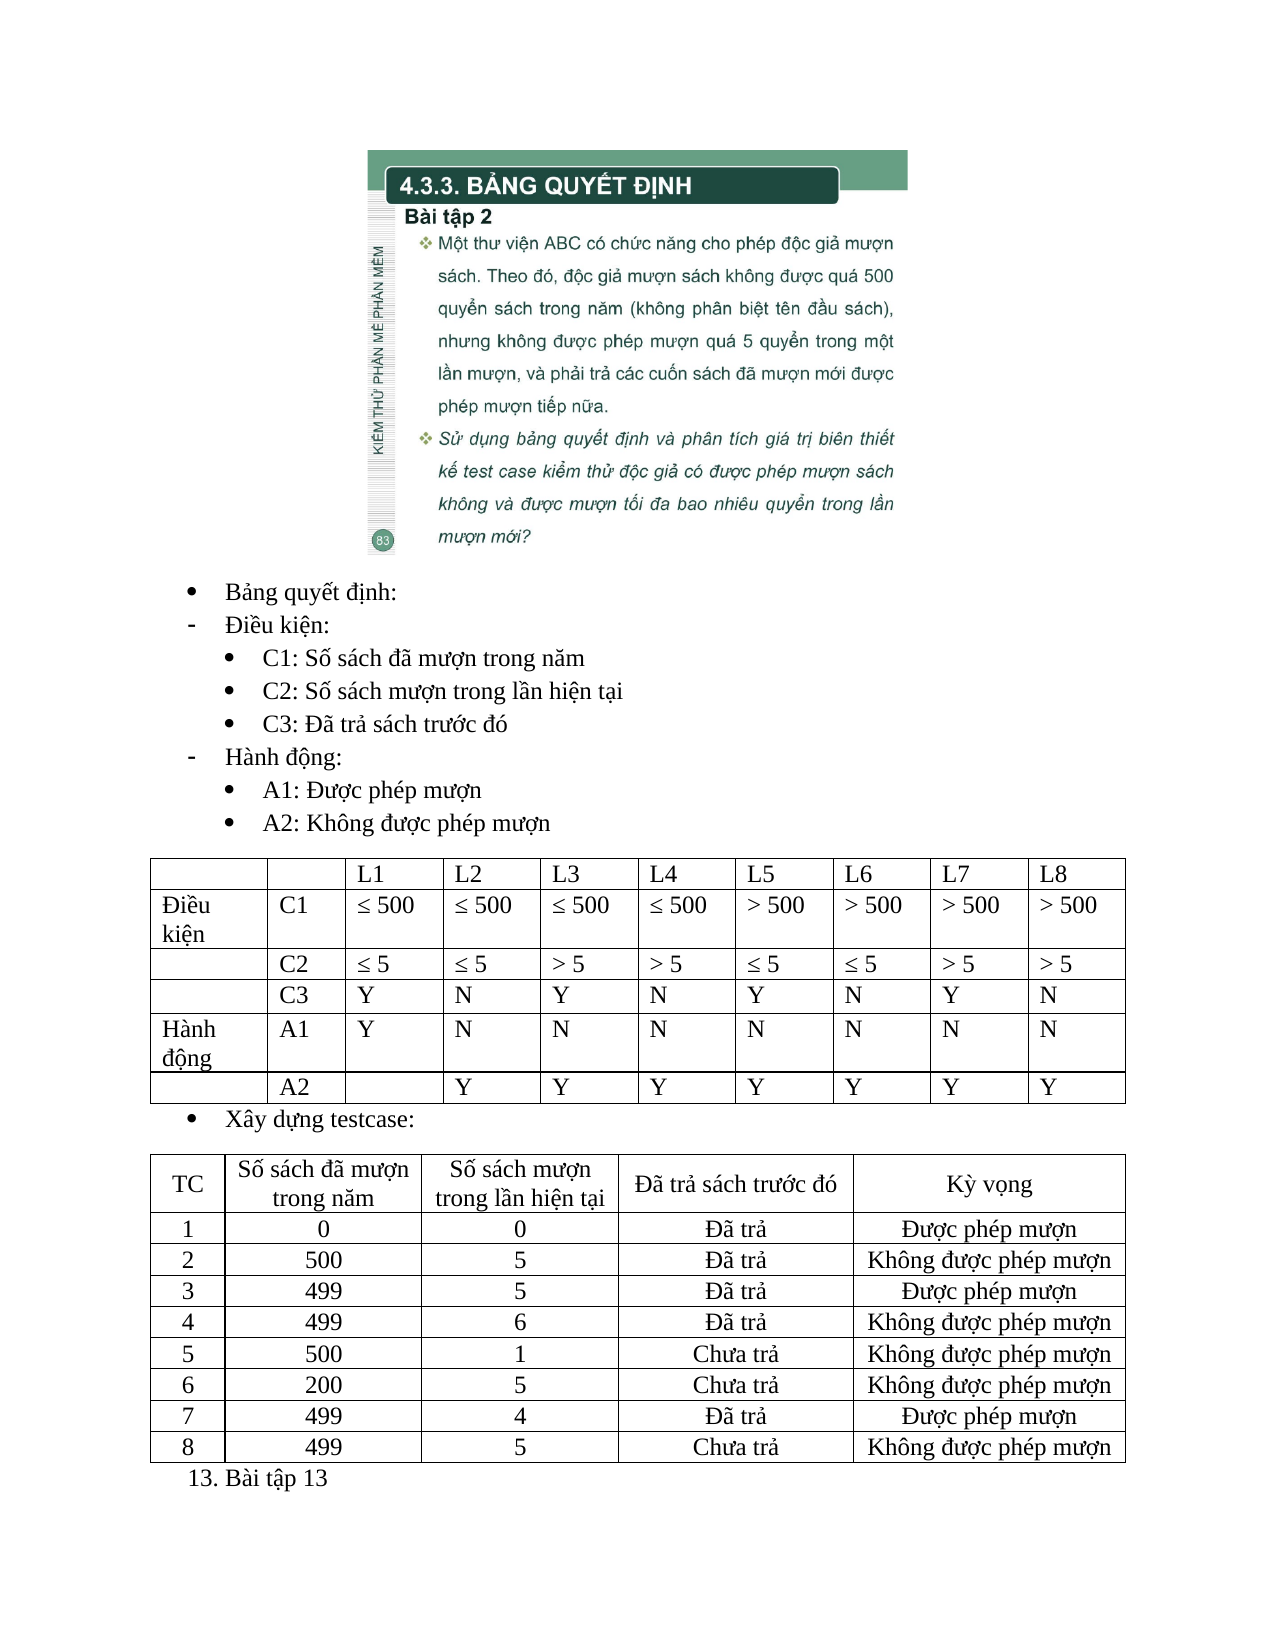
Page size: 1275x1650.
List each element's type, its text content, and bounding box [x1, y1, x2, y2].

table_cell Đã trả [619, 1213, 853, 1243]
table_cell Y [931, 1073, 1028, 1103]
table_cell Y [541, 1073, 638, 1103]
table_cell Đã trả [619, 1276, 853, 1306]
table_cell 0 [422, 1213, 618, 1243]
table_cell Y [736, 980, 833, 1013]
table_header Kỳ vọng [854, 1155, 1125, 1212]
table_cell 500 [226, 1338, 421, 1368]
table_cell 499 [226, 1432, 421, 1462]
table_cell > 5 [1029, 949, 1125, 979]
table_cell [346, 1073, 443, 1103]
table_cell Chưa trả [619, 1338, 853, 1368]
table_cell 500 [226, 1244, 421, 1274]
table_cell 4 [422, 1401, 618, 1431]
table_cell ≤ 500 [541, 890, 638, 948]
table_header [268, 859, 345, 889]
table_cell 0 [226, 1213, 421, 1243]
table_cell N [834, 1014, 930, 1071]
table_cell Y [1029, 1073, 1125, 1103]
table_cell Y [346, 980, 443, 1013]
table_cell Đã trả [619, 1307, 853, 1337]
table_cell Y [931, 980, 1028, 1013]
table_cell 1 [422, 1338, 618, 1368]
table_header Đã trả sách trước đó [619, 1155, 853, 1212]
table_cell C1 [268, 890, 345, 948]
table_header L2 [444, 859, 540, 889]
table_cell N [444, 1014, 540, 1071]
table_cell Điều kiện [151, 890, 267, 948]
table_cell > 500 [1029, 890, 1125, 948]
table_cell > 5 [639, 949, 735, 979]
table_cell N [736, 1014, 833, 1071]
table_cell 200 [226, 1369, 421, 1399]
table_cell > 5 [931, 949, 1028, 979]
table_cell Không được phép mượn [854, 1432, 1125, 1462]
table_cell 5 [422, 1432, 618, 1462]
list Hành động: [187, 742, 1125, 771]
table_header L4 [639, 859, 735, 889]
table_cell > 500 [931, 890, 1028, 948]
table_cell Đã trả [619, 1401, 853, 1431]
table_cell 5 [422, 1244, 618, 1274]
table_cell 1 [151, 1213, 224, 1243]
table_cell Y [736, 1073, 833, 1103]
table_cell N [834, 980, 930, 1013]
table_header L1 [346, 859, 443, 889]
table_cell Không được phép mượn [854, 1244, 1125, 1274]
table_cell N [931, 1014, 1028, 1071]
table_cell Chưa trả [619, 1369, 853, 1399]
list C2: Số sách mượn trong lần hiện tại [225, 676, 1125, 705]
table_cell ≤ 500 [444, 890, 540, 948]
list Điều kiện: [187, 610, 1125, 639]
list Bài tập 13 [187, 1463, 1125, 1492]
table_cell N [639, 1014, 735, 1071]
table_cell C2 [268, 949, 345, 979]
table_cell > 5 [541, 949, 638, 979]
table_cell C3 [268, 980, 345, 1013]
table_cell 5 [422, 1369, 618, 1399]
table_cell Được phép mượn [854, 1401, 1125, 1431]
table_cell 499 [226, 1276, 421, 1306]
table_header Số sách đã mượn trong năm [226, 1155, 421, 1212]
table_cell N [639, 980, 735, 1013]
table_header L7 [931, 859, 1028, 889]
table_cell ≤ 5 [834, 949, 930, 979]
table_cell 5 [151, 1338, 224, 1368]
table_cell N [444, 980, 540, 1013]
table_cell A2 [268, 1073, 345, 1103]
table_cell N [541, 1014, 638, 1071]
table_cell 6 [151, 1369, 224, 1399]
list Xây dựng testcase: [187, 1104, 1125, 1132]
list A2: Không được phép mượn [225, 808, 1125, 837]
list C1: Số sách đã mượn trong năm [225, 643, 1125, 672]
table_header L5 [736, 859, 833, 889]
table_cell 499 [226, 1401, 421, 1431]
table_cell Y [346, 1014, 443, 1071]
table_cell ≤ 500 [346, 890, 443, 948]
table_cell > 500 [736, 890, 833, 948]
table_cell > 500 [834, 890, 930, 948]
table_header L3 [541, 859, 638, 889]
table_cell Y [639, 1073, 735, 1103]
table_cell Hành động [151, 1014, 267, 1071]
table_cell 8 [151, 1432, 224, 1462]
table_cell Không được phép mượn [854, 1307, 1125, 1337]
table_cell Y [541, 980, 638, 1013]
table_header Số sách mượn trong lần hiện tại [422, 1155, 618, 1212]
list A1: Được phép mượn [225, 775, 1125, 804]
table_cell Đã trả [619, 1244, 853, 1274]
table_cell 6 [422, 1307, 618, 1337]
table_cell Y [444, 1073, 540, 1103]
table_cell N [1029, 980, 1125, 1013]
table_cell ≤ 500 [639, 890, 735, 948]
table_cell Không được phép mượn [854, 1369, 1125, 1399]
table_header L8 [1029, 859, 1125, 889]
table_cell 4 [151, 1307, 224, 1337]
table_cell ≤ 5 [444, 949, 540, 979]
table_cell 7 [151, 1401, 224, 1431]
table_cell Được phép mượn [854, 1213, 1125, 1243]
table_cell Được phép mượn [854, 1276, 1125, 1306]
table_cell Chưa trả [619, 1432, 853, 1462]
table_cell Không được phép mượn [854, 1338, 1125, 1368]
table_cell 2 [151, 1244, 224, 1274]
table_header TC [151, 1155, 224, 1212]
table_cell 3 [151, 1276, 224, 1306]
table_header L6 [834, 859, 930, 889]
table_cell ≤ 5 [346, 949, 443, 979]
table_cell [151, 949, 267, 979]
table_cell A1 [268, 1014, 345, 1071]
list Bảng quyết định: [187, 577, 1125, 606]
table_cell 499 [226, 1307, 421, 1337]
table_cell [151, 1073, 267, 1103]
table_cell 5 [422, 1276, 618, 1306]
table_cell Y [834, 1073, 930, 1103]
table_cell N [1029, 1014, 1125, 1071]
picture [367, 150, 908, 556]
list C3: Đã trả sách trước đó [225, 709, 1125, 738]
table_cell [151, 980, 267, 1013]
table_cell ≤ 5 [736, 949, 833, 979]
table_header [151, 859, 267, 889]
